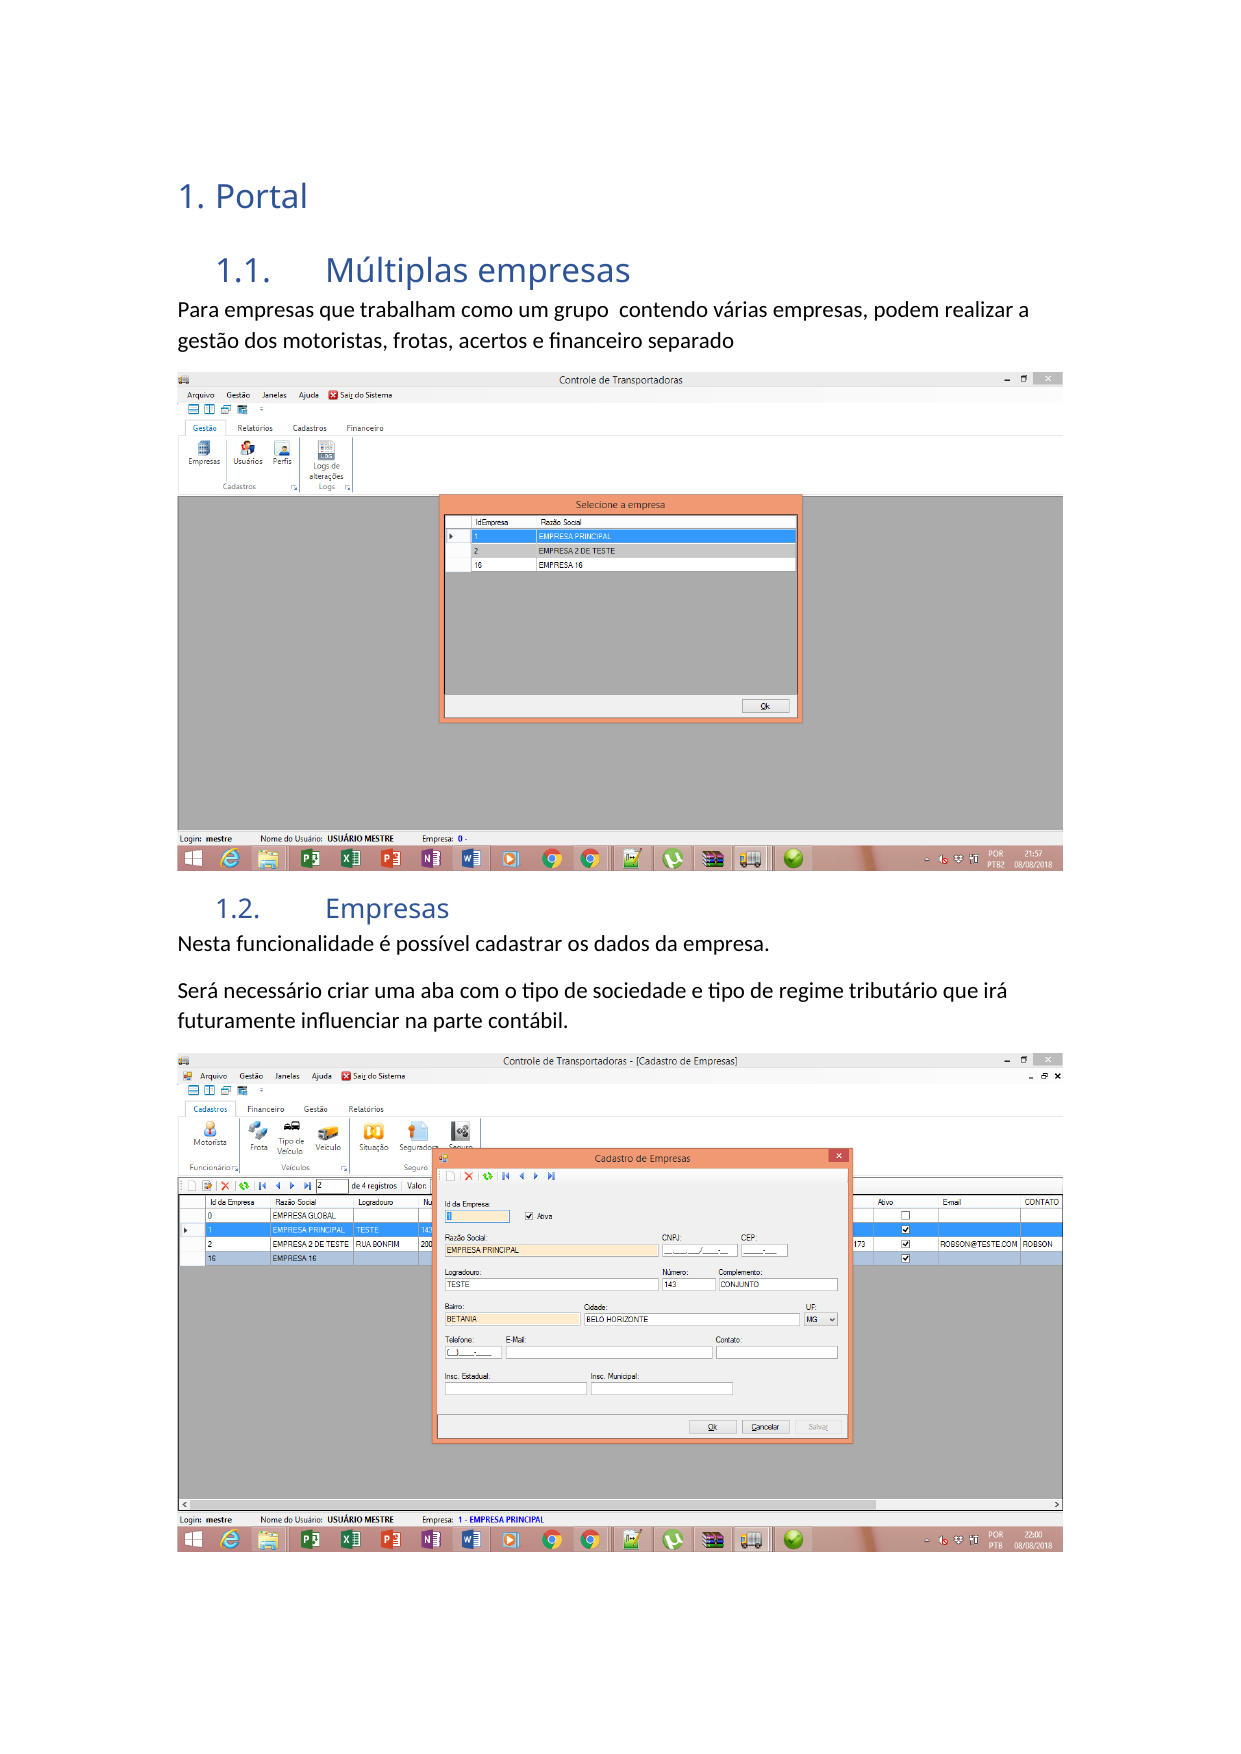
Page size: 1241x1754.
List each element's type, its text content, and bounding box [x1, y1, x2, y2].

text Será necessário criar uma aba com o tipo de sociedade e tipo de regime tributário que irá futuramente influenciar na parte contábil. [177, 976, 1063, 1034]
subtitle Empresas [215, 889, 1063, 926]
text Nesta funcionalidade é possível cadastrar os dados da empresa. [177, 929, 1063, 957]
subtitle Múltiplas empresas [215, 247, 1063, 292]
picture [177, 1053, 1063, 1552]
subtitle Portal [177, 173, 1063, 218]
picture [177, 372, 1063, 871]
text Para empresas que trabalham como um grupo contendo várias empresas, podem realizar a gestão dos motoristas, frotas, acertos e financeiro separado [177, 296, 1063, 354]
